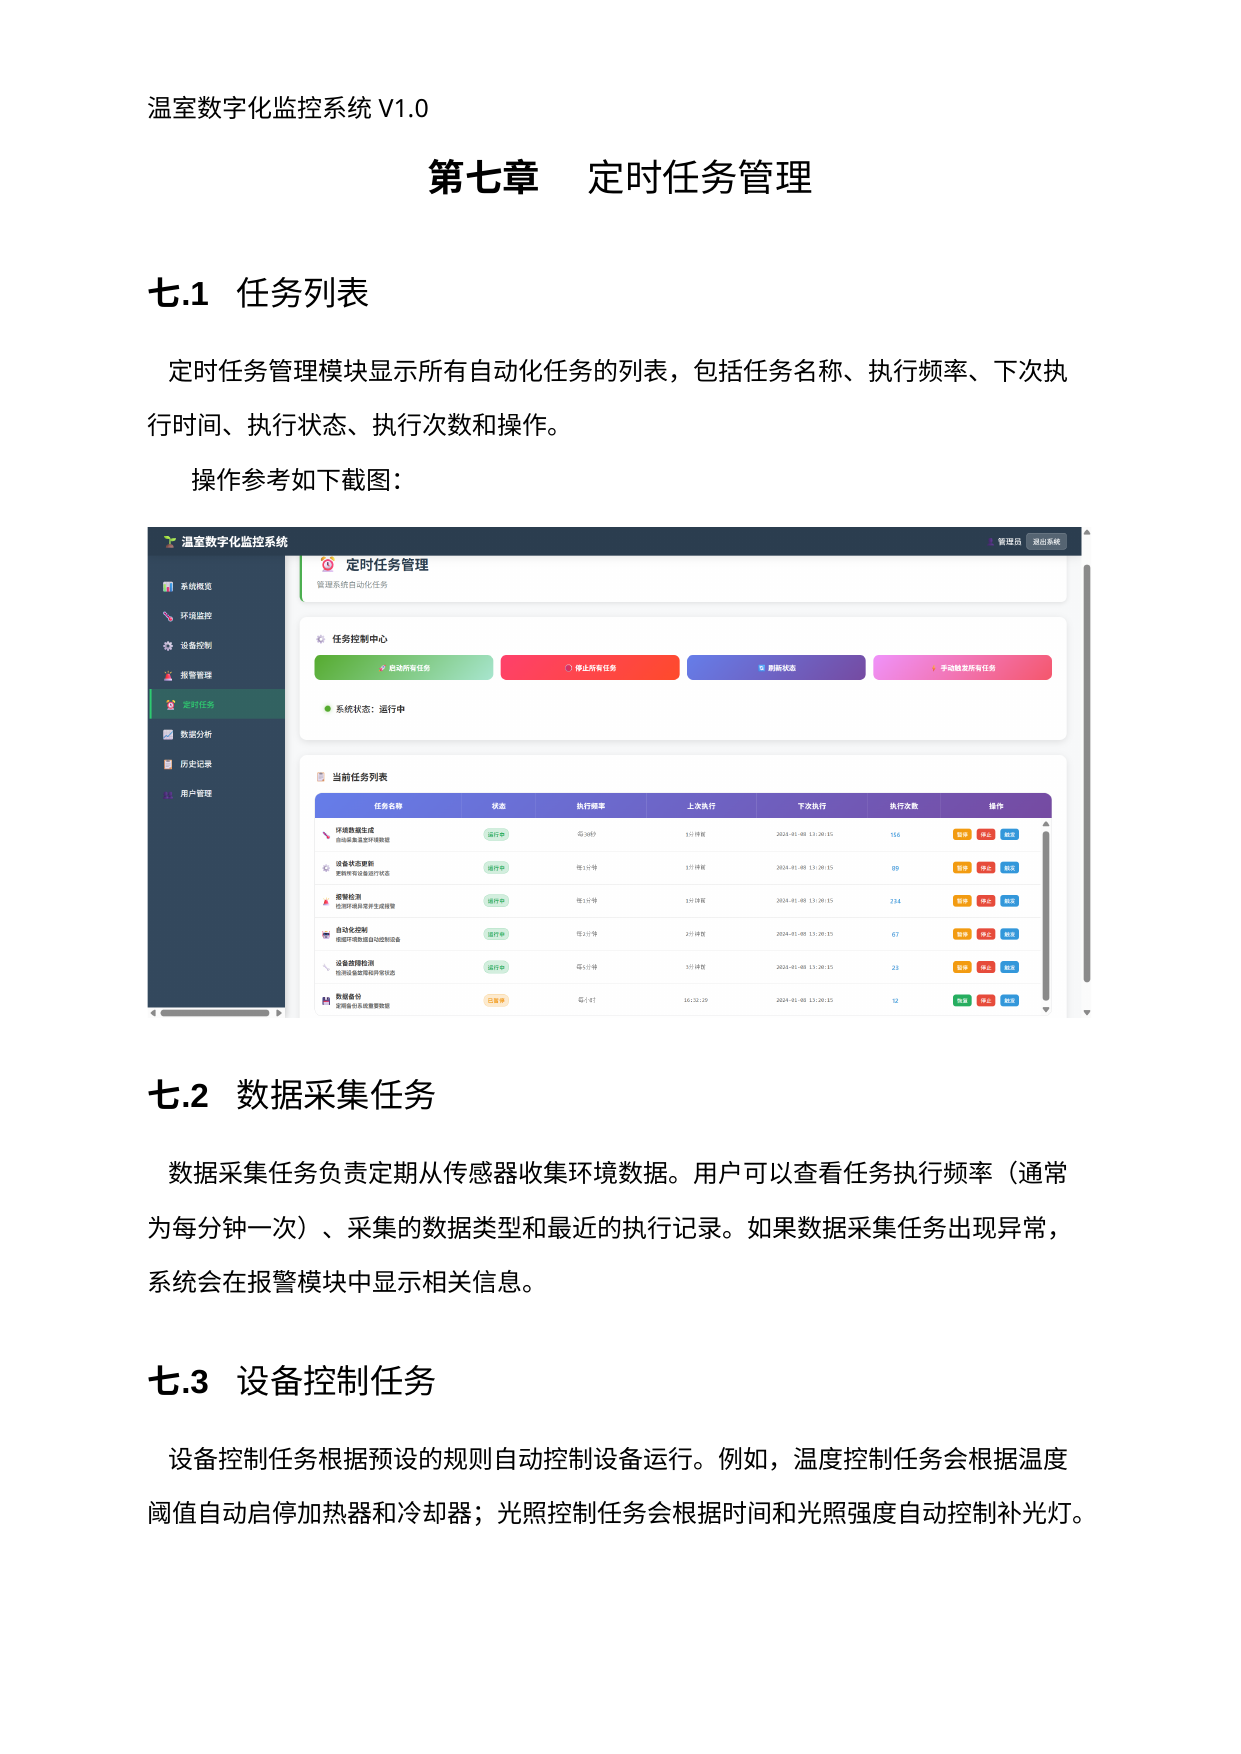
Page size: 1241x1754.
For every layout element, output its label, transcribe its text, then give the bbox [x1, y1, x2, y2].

text 设备控制任务根据预设的规则自动控制设备运行。例如，温度控制任务会根据温度阈值自动启停加热器和冷却器；光照控制任务会根据时间和光照强度自动控制补光灯。 [148, 1439, 1092, 1530]
picture [147, 527, 1092, 1018]
subtitle 任务列表 [148, 267, 1092, 315]
text 定时任务管理模块显示所有自动化任务的列表，包括任务名称、执行频率、下次执行时间、执行状态、执行次数和操作。 [148, 351, 1092, 442]
subtitle 定时任务管理 [148, 148, 1092, 202]
text 数据采集任务负责定期从传感器收集环境数据。用户可以查看任务执行频率（通常为每分钟一次）、采集的数据类型和最近的执行记录。如果数据采集任务出现异常，系统会在报警模块中显示相关信息。 [148, 1154, 1092, 1299]
text 操作参考如下截图： [148, 460, 1092, 496]
subtitle 设备控制任务 [148, 1354, 1092, 1403]
subtitle 数据采集任务 [148, 1069, 1092, 1117]
